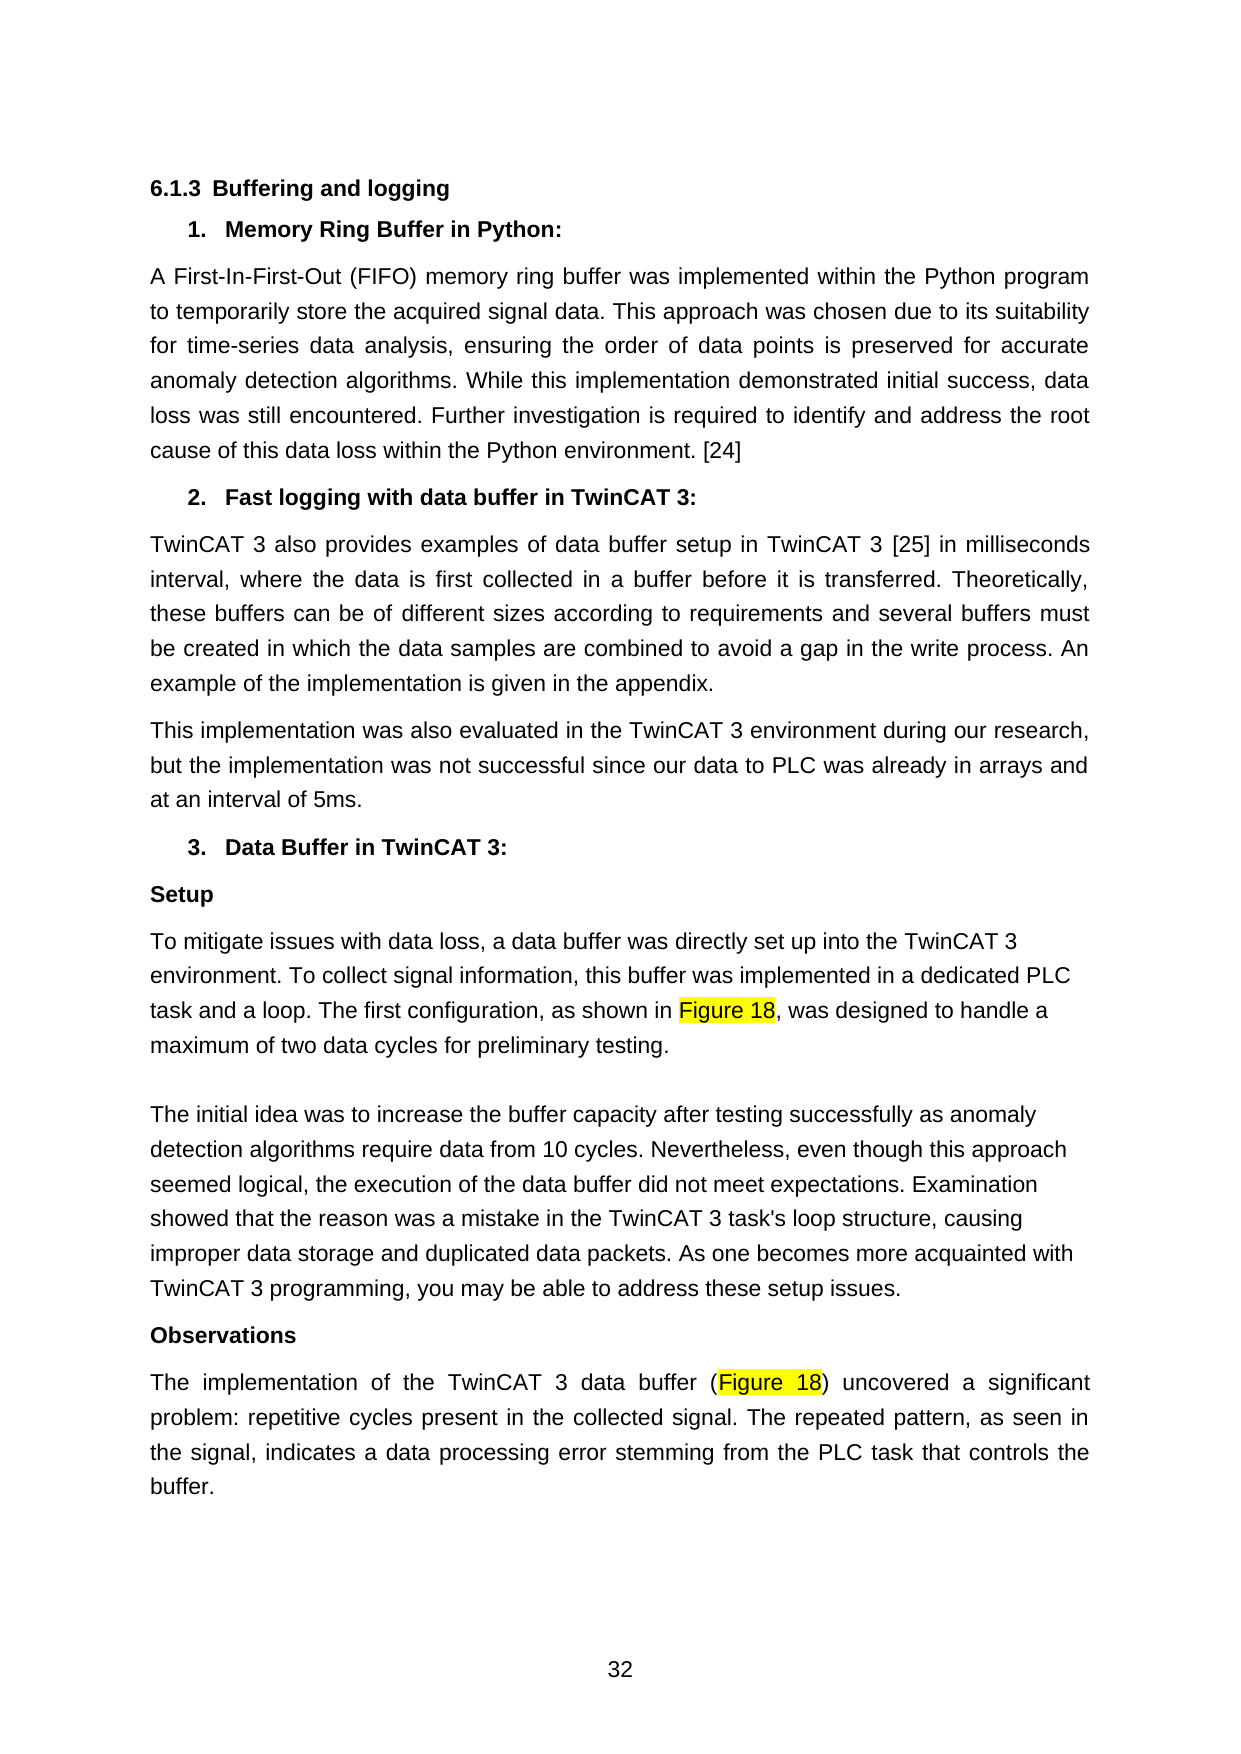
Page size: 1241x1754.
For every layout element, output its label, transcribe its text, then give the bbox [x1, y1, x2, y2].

text The implementation of the TwinCAT 3 data buffer (Figure 18) uncovered a significant problem: repetitive cycles present in the collected signal. The repeated pattern, as seen in the signal, indicates a data processing error stemming from the PLC task that controls the buffer. [150, 1369, 1090, 1499]
list Data Buffer in TwinCAT 3: [187, 833, 1090, 860]
text TwinCAT 3 also provides examples of data buffer setup in TwinCAT 3 in milliseconds interval, where the data is first collected in a buffer before it is transferred. Theoretically, these buffers can be of different sizes according to requirements and several buffers must be created in which the data samples are combined to avoid a gap in the write process. An example of the implementation is given in the appendix. [150, 531, 1090, 696]
list Fast logging with data buffer in TwinCAT 3: [187, 484, 1090, 510]
text To mitigate issues with data loss, a data buffer was directly set up into the TwinCAT 3 environment. To collect signal information, this buffer was implemented in a dedicated PLC task and a loop. The first configuration, as shown in Figure 18, was designed to handle a maximum of two data cycles for preliminary testing. The initial idea was to increase the buffer capacity after testing successfully as anomaly detection algorithms require data from 10 cycles. Nevertheless, even though this approach seemed logical, the execution of the data buffer did not meet expectations. Examination showed that the reason was a mistake in the TwinCAT 3 task's loop structure, causing improper data storage and duplicated data packets. As one becomes more acquainted with TwinCAT 3 programming, you may be able to address these setup issues. [150, 928, 1090, 1301]
text Setup [150, 881, 1090, 907]
text A First-In-First-Out (FIFO) memory ring buffer was implemented within the Python program to temporarily store the acquired signal data. This approach was chosen due to its suitability for time-series data analysis, ensuring the order of data points is preserved for accurate anomaly detection algorithms. While this implementation demonstrated initial success, data loss was still encountered. Further investigation is required to identify and address the root cause of this data loss within the Python environment. [150, 263, 1090, 463]
subtitle Buffering and logging [150, 175, 1090, 201]
text This implementation was also evaluated in the TwinCAT 3 environment during our research, but the implementation was not successful since our data to PLC was already in arrays and at an interval of 5ms. [150, 717, 1090, 813]
list Memory Ring Buffer in Python: [187, 216, 1090, 242]
text Observations [150, 1322, 1090, 1348]
